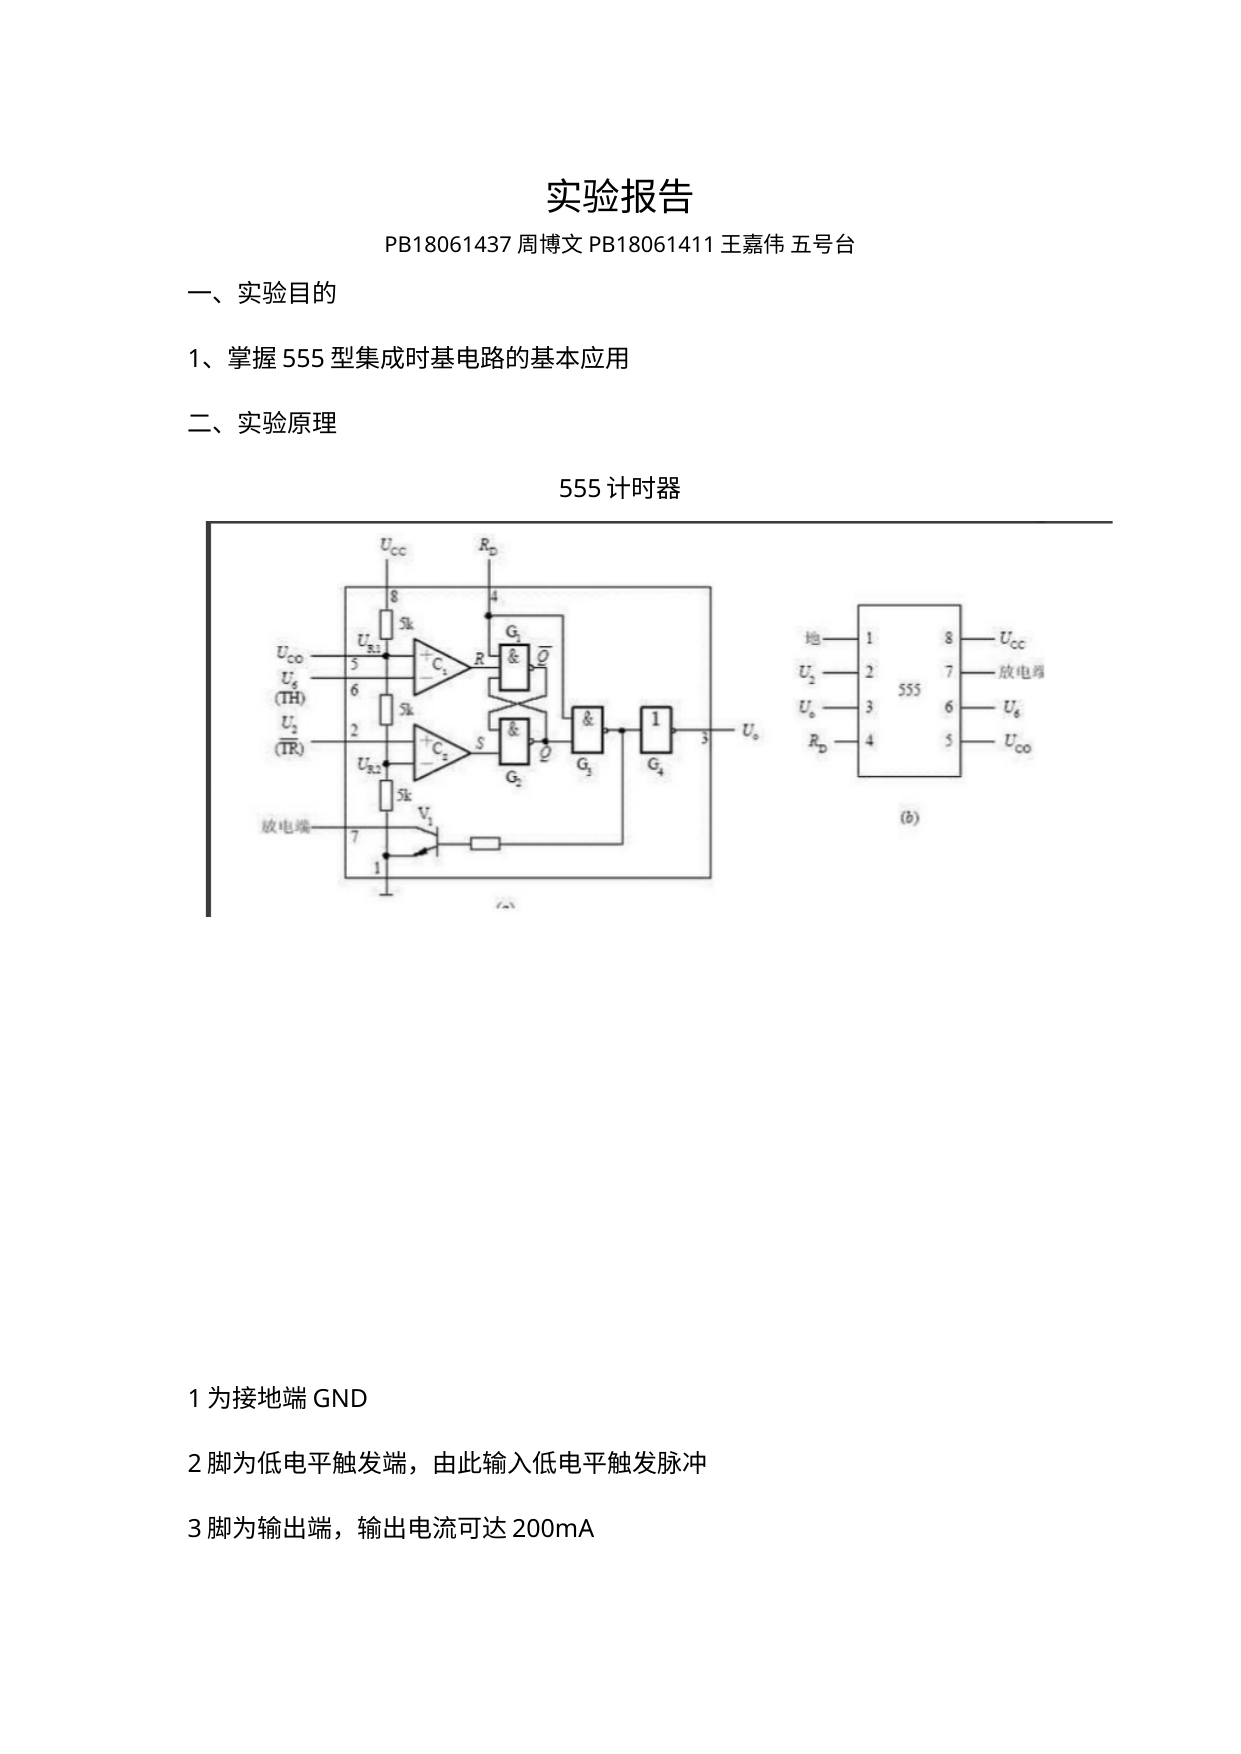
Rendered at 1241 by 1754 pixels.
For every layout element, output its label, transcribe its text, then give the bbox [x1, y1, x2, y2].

text 555计时器 [187, 454, 1053, 519]
text 1为接地端 GND [187, 1364, 1053, 1429]
text 1、掌握555型集成时基电路的基本应用 [187, 324, 1053, 389]
text 2脚为低电平触发端，由此输入低电平触发脉冲 [187, 1429, 1053, 1494]
text PB18061437 周博文 PB18061411王嘉伟 五号台 [187, 227, 1053, 259]
text 3脚为输出端，输出电流可达200mA [187, 1494, 1053, 1559]
picture [205, 521, 1113, 917]
text 二、实验原理 [187, 389, 1053, 454]
text 一、实验目的 [187, 259, 1053, 324]
text 实验报告 [187, 162, 1053, 227]
